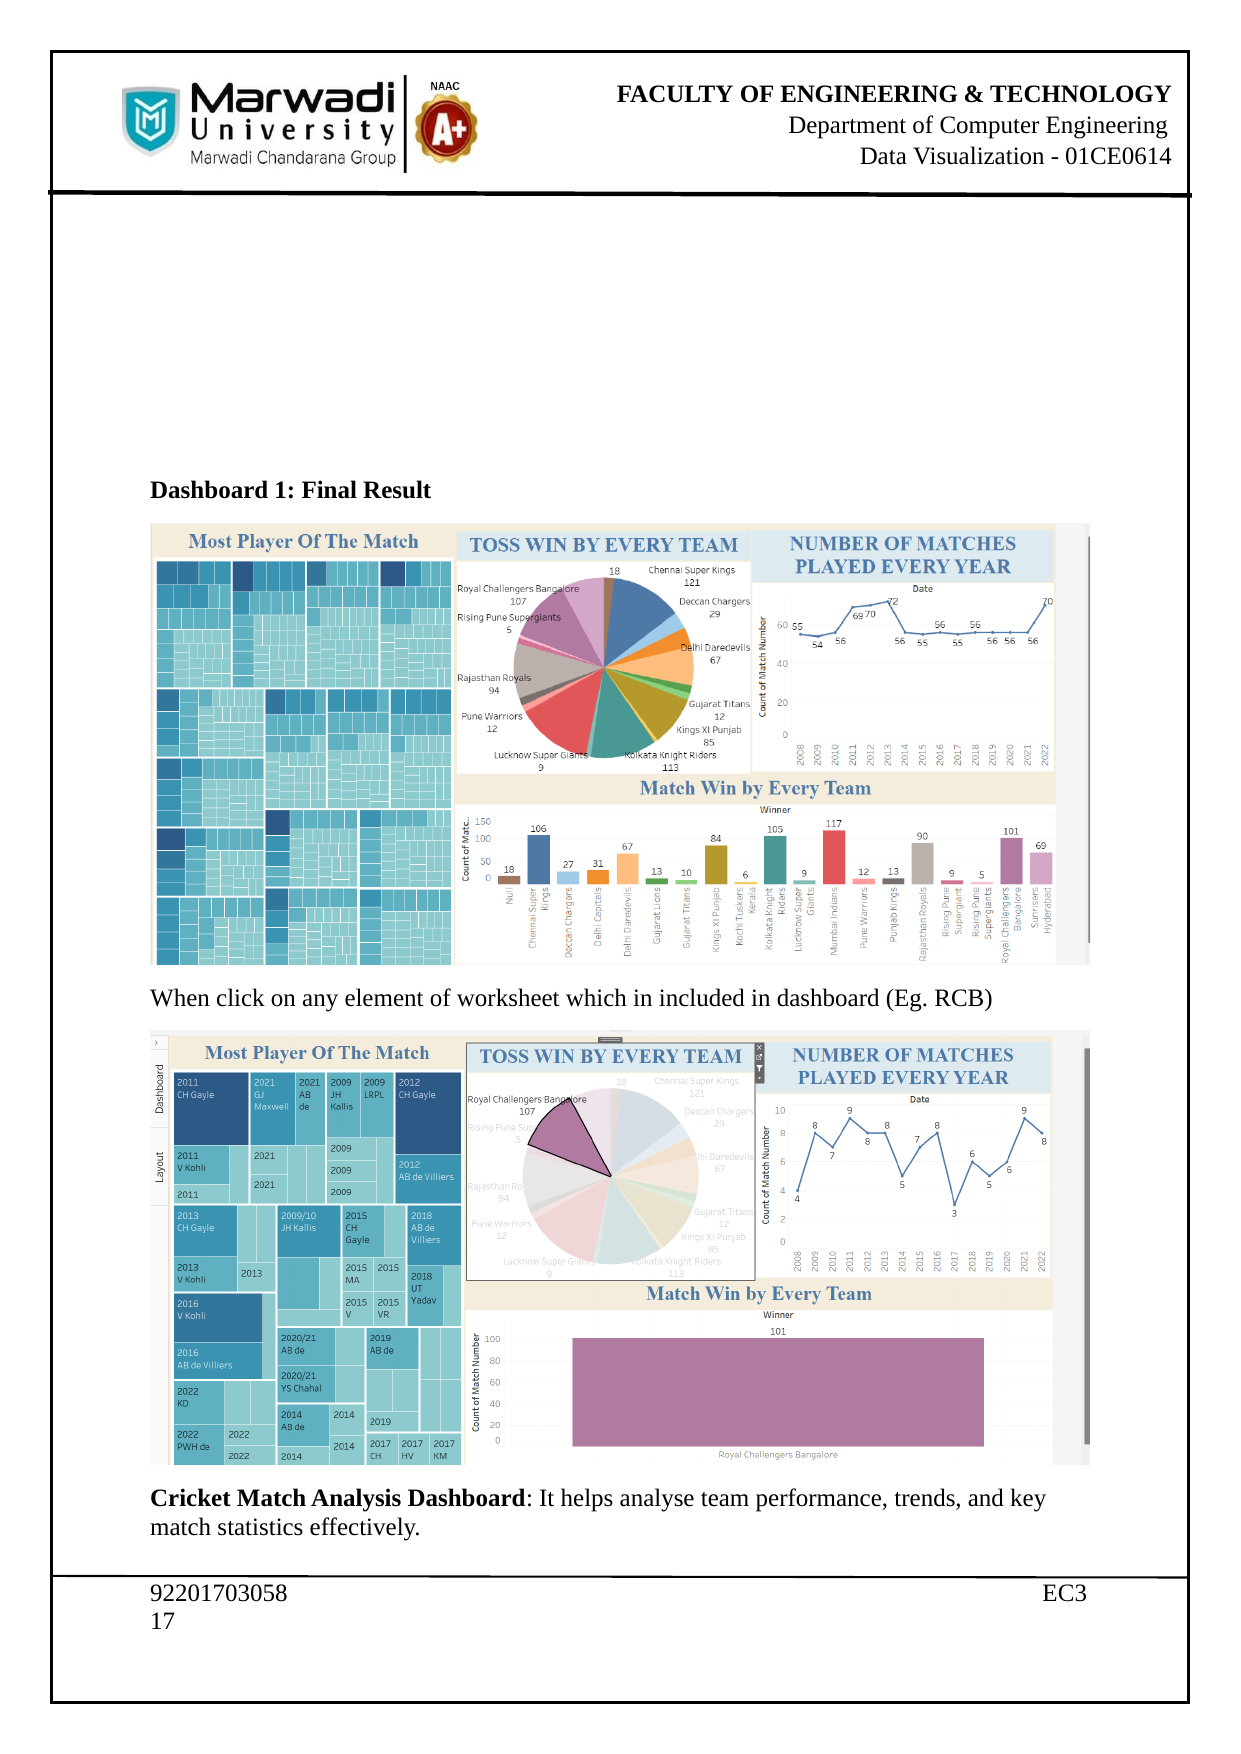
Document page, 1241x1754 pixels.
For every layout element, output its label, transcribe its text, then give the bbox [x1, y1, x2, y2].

picture [150, 523, 1091, 965]
text When click on any element of worksheet which in included in dashboard (Eg. RCB) [150, 983, 1090, 1012]
text Cricket Match Analysis Dashboard: It helps analyse team performance, trends, and key match statistics effectively. [150, 1483, 1090, 1541]
picture [121, 75, 479, 173]
text Dashboard 1: Final Result [150, 475, 1090, 504]
picture [150, 1030, 1090, 1465]
